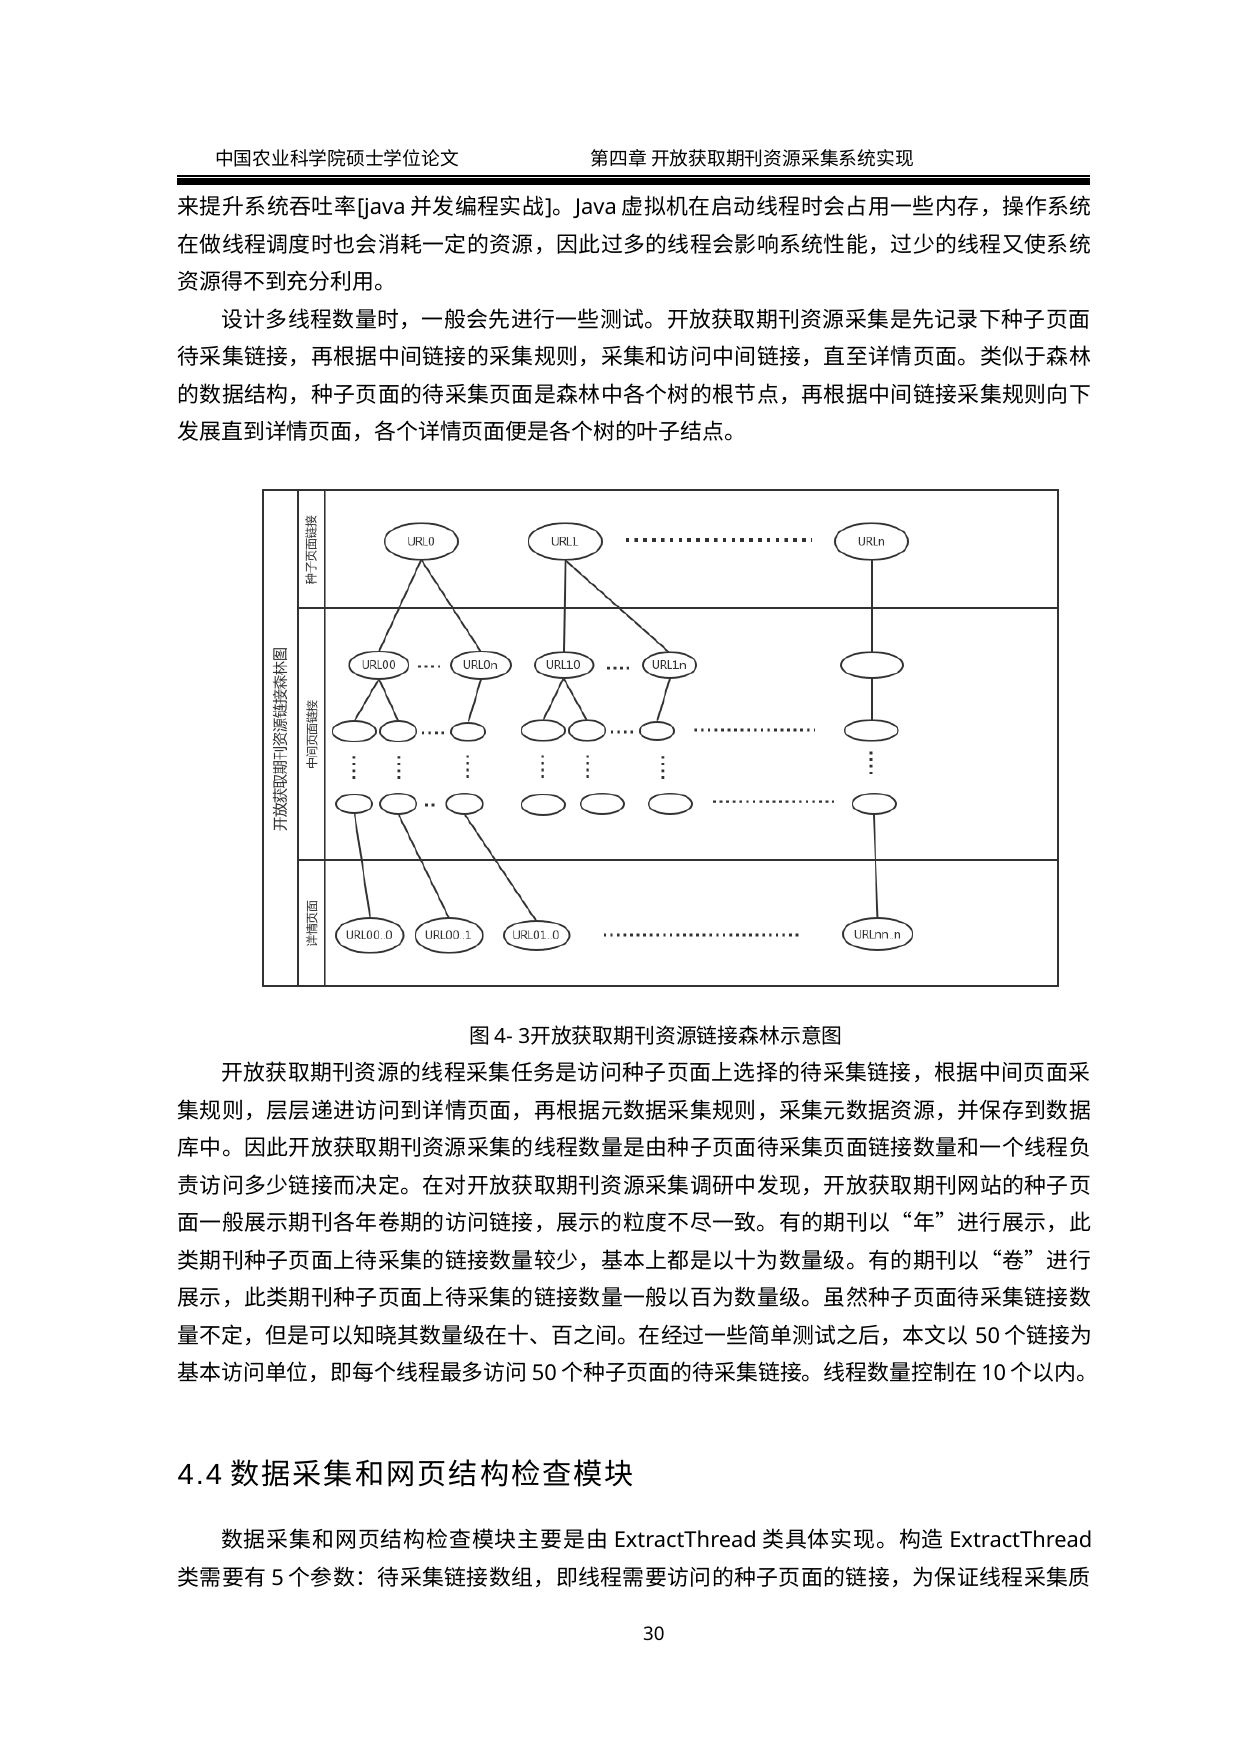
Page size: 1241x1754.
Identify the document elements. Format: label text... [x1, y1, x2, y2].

text 设计多线程数量时，一般会先进行一些测试。开放获取期刊资源采集是先记录下种子页面待采集链接，再根据中间链接的采集规则，采集和访问中间链接，直至详情页面。类似于森林的数据结构，种子页面的待采集页面是森林中各个树的根节点，再根据中间链接采集规则向下发展直到详情页面，各个详情页面便是各个树的叶子结点。 [177, 297, 1092, 447]
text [177, 1518, 1092, 1593]
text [177, 185, 1092, 297]
text 图4- 3开放获取期刊资源链接森林示意图 [177, 1013, 1092, 1051]
text 开放获取期刊资源的线程采集任务是访问种子页面上选择的待采集链接，根据中间页面采集规则，层层递进访问到详情页面，再根据元数据采集规则，采集元数据资源，并保存到数据库中。因此开放获取期刊资源采集的线程数量是由种子页面待采集页面链接数量和一个线程负责访问多少链接而决定。在对开放获取期刊资源采集调研中发现，开放获取期刊网站的种子页面一般展示期刊各年卷期的访问链接，展示的粒度不尽一致。有的期刊以“年”进行展示，此类期刊种子页面上待采集的链接数量较少，基本上都是以十为数量级。有的期刊以“卷”进行展示，此类期刊种子页面上待采集的链接数量一般以百为数量级。虽然种子页面待采集链接数量不定，但是可以知晓其数量级在十、百之间。在经过一些简单测试之后，本文以50个链接为基本访问单位，即每个线程最多访问50个种子页面的待采集链接。线程数量控制在10个以内。 [177, 1051, 1092, 1388]
subtitle 4.4数据采集和网页结构检查模块 [177, 1451, 1092, 1493]
picture [221, 447, 1086, 1014]
